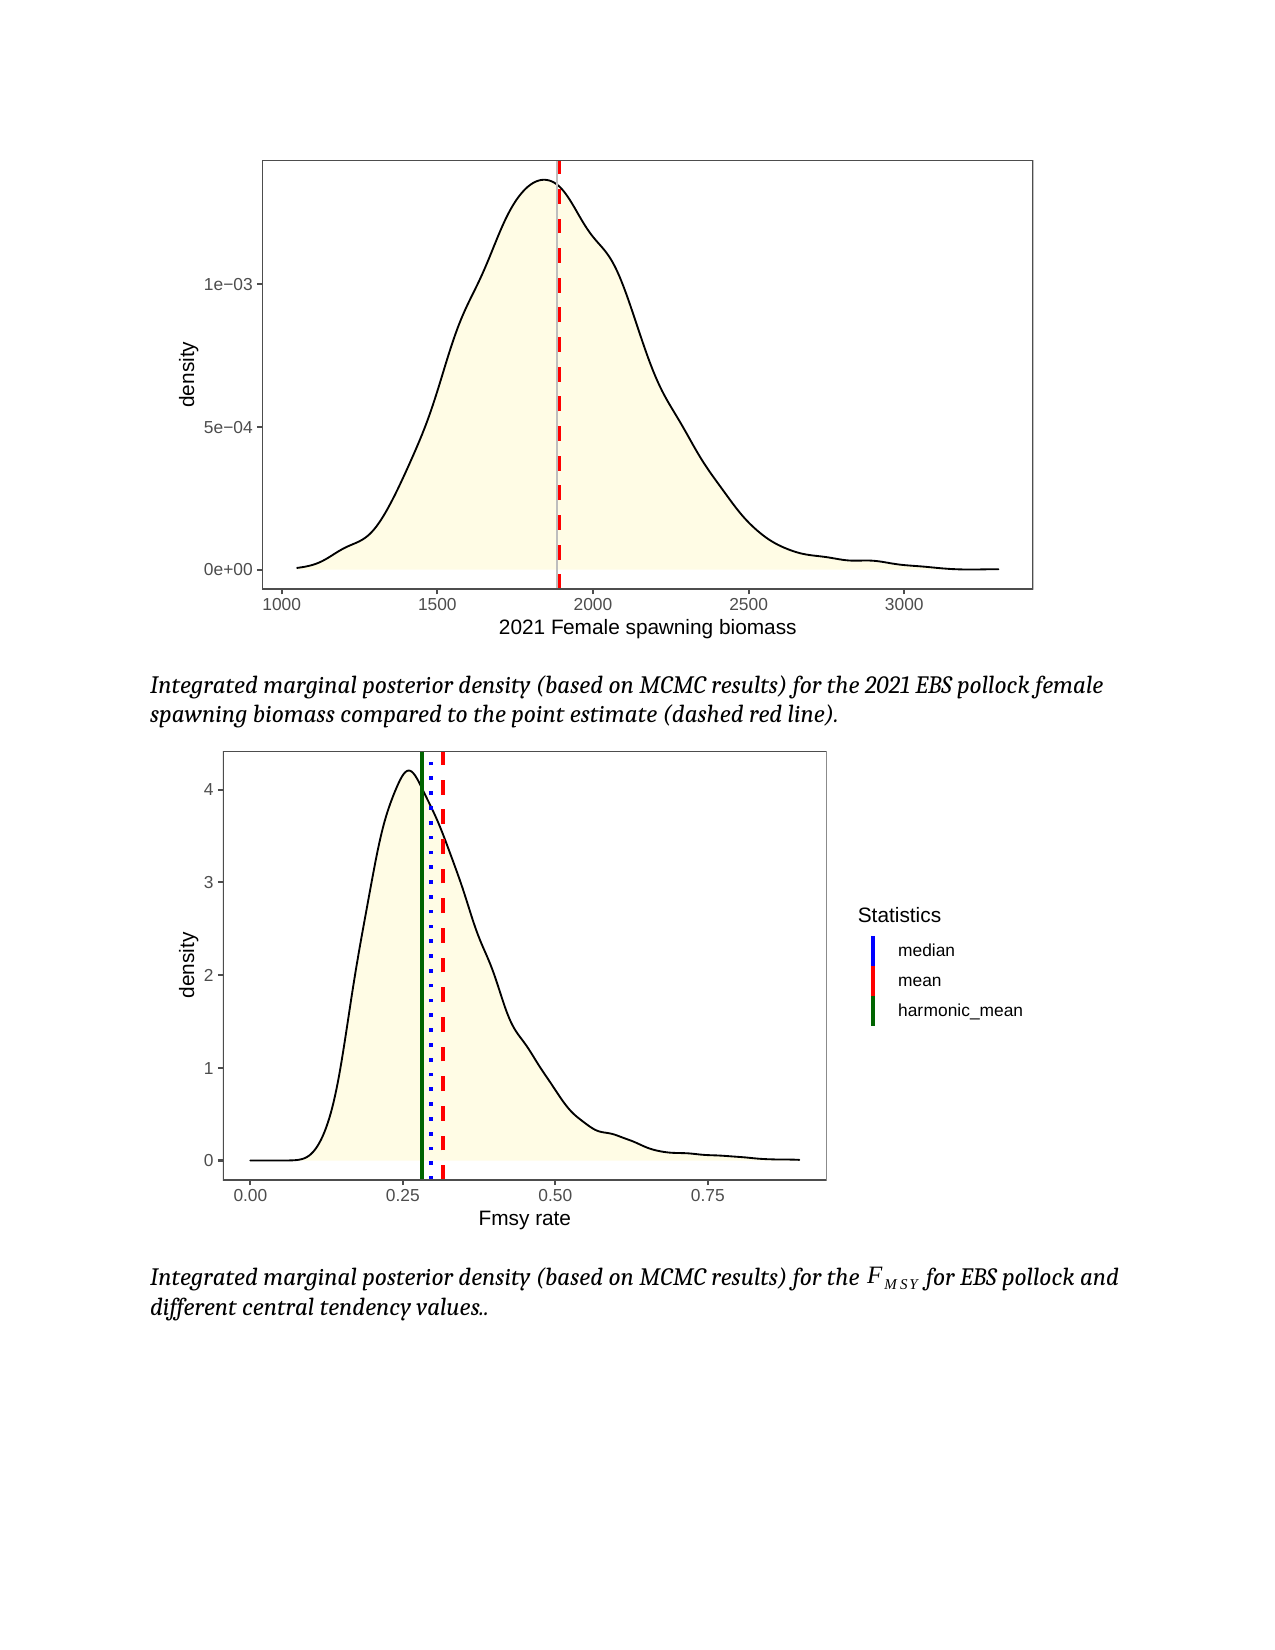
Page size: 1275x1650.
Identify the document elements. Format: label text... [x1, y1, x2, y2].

text Integrated marginal posterior density (based on MCMC results) for the for EBS pollock and different central tendency values.. [150, 1262, 1125, 1322]
text Integrated marginal posterior density (based on MCMC results) for the 2021 EBS pollock female spawning biomass compared to the point estimate (dashed red line). [150, 671, 1125, 728]
